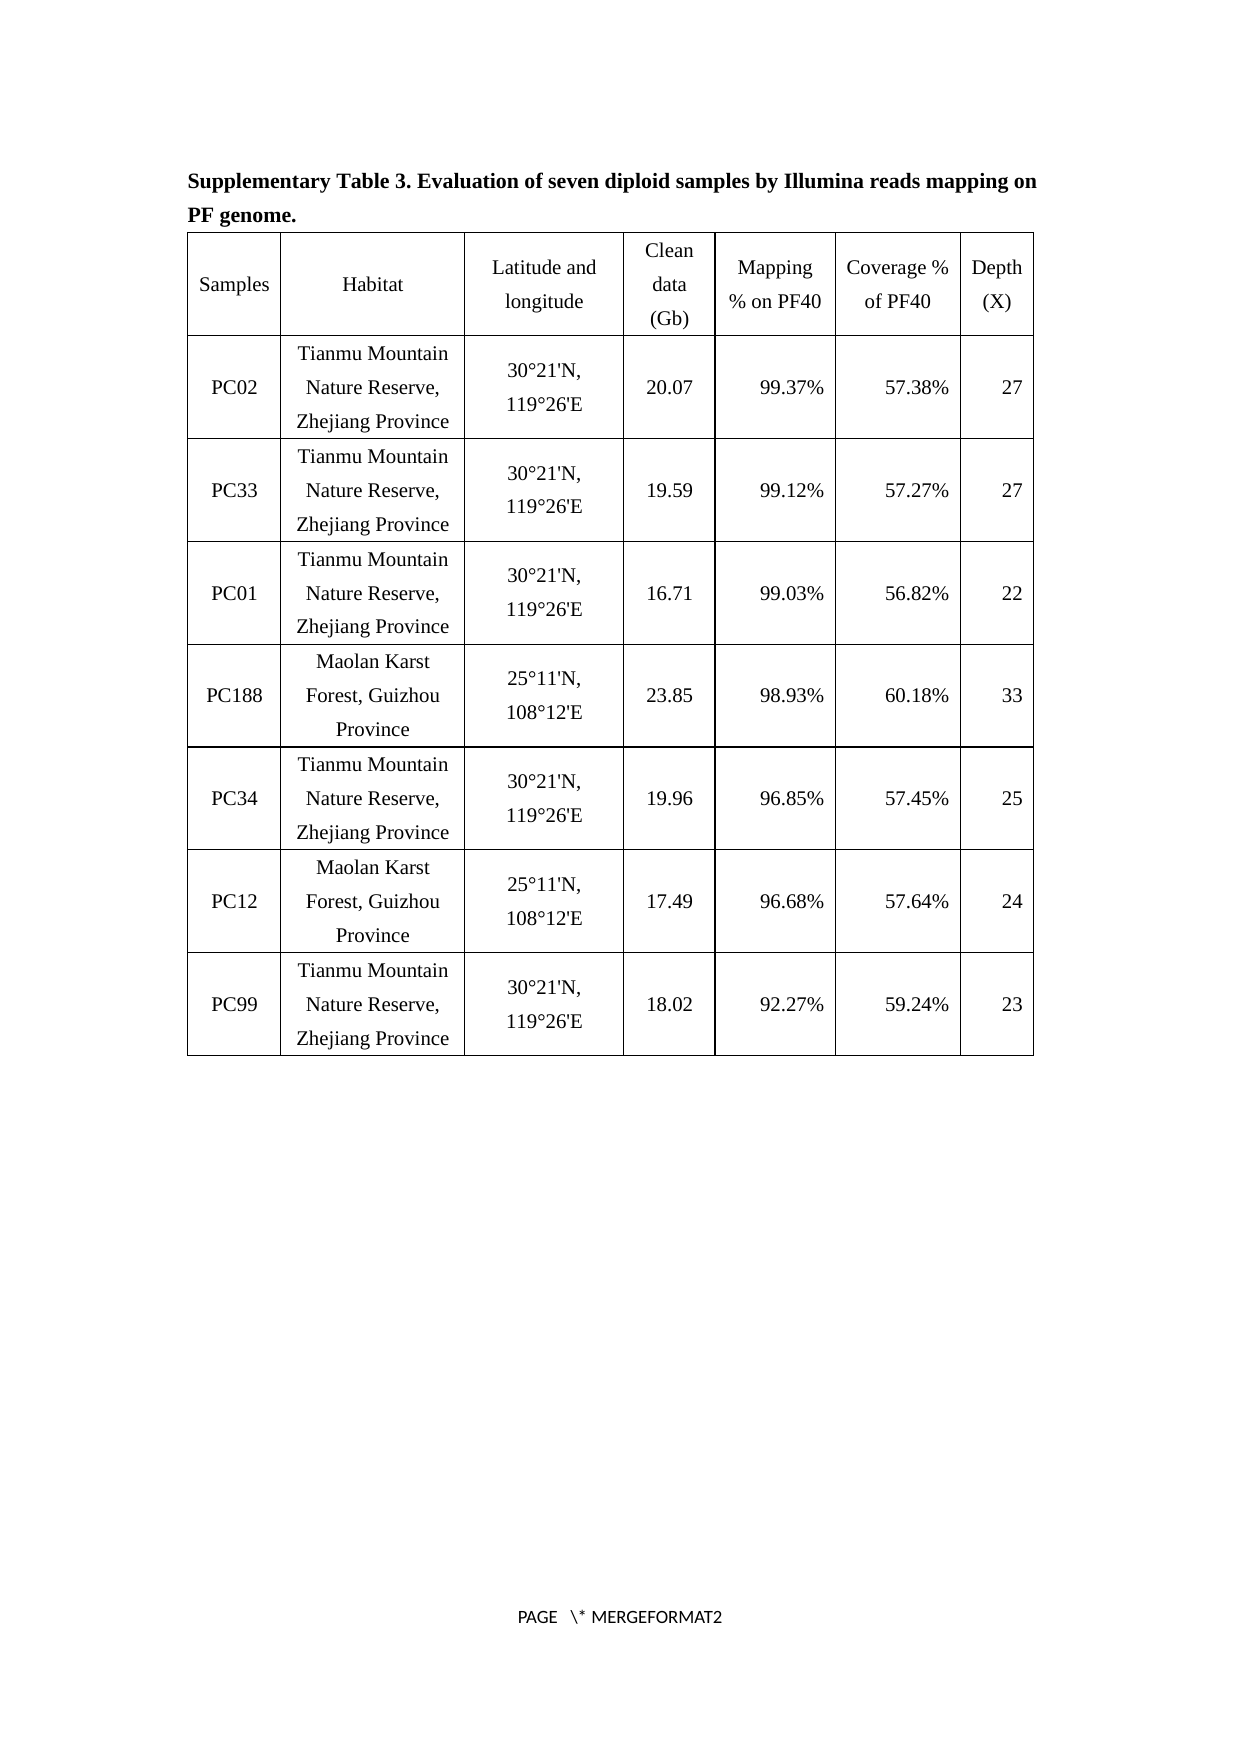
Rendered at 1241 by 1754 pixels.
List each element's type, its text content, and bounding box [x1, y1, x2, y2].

table_cell 30°21'N, 119°26'E [465, 439, 623, 541]
table_cell 20.07 [624, 336, 714, 438]
table_cell 27 [961, 439, 1033, 541]
table_cell 99.37% [716, 336, 835, 438]
table_cell 30°21'N, 119°26'E [465, 336, 623, 438]
table_cell 18.02 [624, 953, 714, 1055]
table_cell Tianmu Mountain Nature Reserve, Zhejiang Province [281, 748, 464, 849]
table_cell 57.45% [836, 748, 960, 849]
table_cell PC02 [188, 336, 280, 438]
table_cell Maolan Karst Forest, Guizhou Province [281, 645, 464, 746]
table_cell Tianmu Mountain Nature Reserve, Zhejiang Province [281, 953, 464, 1055]
table_cell Tianmu Mountain Nature Reserve, Zhejiang Province [281, 336, 464, 438]
table_cell 96.68% [716, 850, 835, 952]
table_cell 23.85 [624, 645, 714, 746]
table_cell 98.93% [716, 645, 835, 746]
table_cell 30°21'N, 119°26'E [465, 953, 623, 1055]
table_cell 57.38% [836, 336, 960, 438]
table_cell 99.12% [716, 439, 835, 541]
table_header Clean data (Gb) [624, 233, 714, 335]
table_cell 16.71 [624, 542, 714, 643]
table_cell 25°11'N, 108°12'E [465, 850, 623, 952]
table_header Latitude and longitude [465, 233, 623, 335]
table_cell PC12 [188, 850, 280, 952]
table_cell 99.03% [716, 542, 835, 643]
table_cell 56.82% [836, 542, 960, 643]
table_header Habitat [281, 233, 464, 335]
table_cell 22 [961, 542, 1033, 643]
table_cell 23 [961, 953, 1033, 1055]
table_cell 60.18% [836, 645, 960, 746]
table_cell 19.59 [624, 439, 714, 541]
text Supplementary Table 3. Evaluation of seven diploid samples by Illumina reads mapping on PF genome. [187, 164, 1053, 232]
table_cell 57.64% [836, 850, 960, 952]
table_cell Tianmu Mountain Nature Reserve, Zhejiang Province [281, 439, 464, 541]
table_cell 25 [961, 748, 1033, 849]
table_cell 59.24% [836, 953, 960, 1055]
table_cell 27 [961, 336, 1033, 438]
table_cell 96.85% [716, 748, 835, 849]
table_cell 92.27% [716, 953, 835, 1055]
table_cell 25°11'N, 108°12'E [465, 645, 623, 746]
table_cell Maolan Karst Forest, Guizhou Province [281, 850, 464, 952]
table_cell 24 [961, 850, 1033, 952]
table_cell PC01 [188, 542, 280, 643]
table_cell 19.96 [624, 748, 714, 849]
table_cell PC33 [188, 439, 280, 541]
table_cell 30°21'N, 119°26'E [465, 542, 623, 643]
table_header Samples [188, 233, 280, 335]
table_cell 30°21'N, 119°26'E [465, 748, 623, 849]
table_cell 57.27% [836, 439, 960, 541]
table_header Coverage % of PF40 [836, 233, 960, 335]
table_cell 17.49 [624, 850, 714, 952]
table_cell PC188 [188, 645, 280, 746]
table_header Mapping % on PF40 [716, 233, 835, 335]
table_cell PC34 [188, 748, 280, 849]
table_cell PC99 [188, 953, 280, 1055]
table_header Depth (X) [961, 233, 1033, 335]
table_cell 33 [961, 645, 1033, 746]
table_cell Tianmu Mountain Nature Reserve, Zhejiang Province [281, 542, 464, 643]
